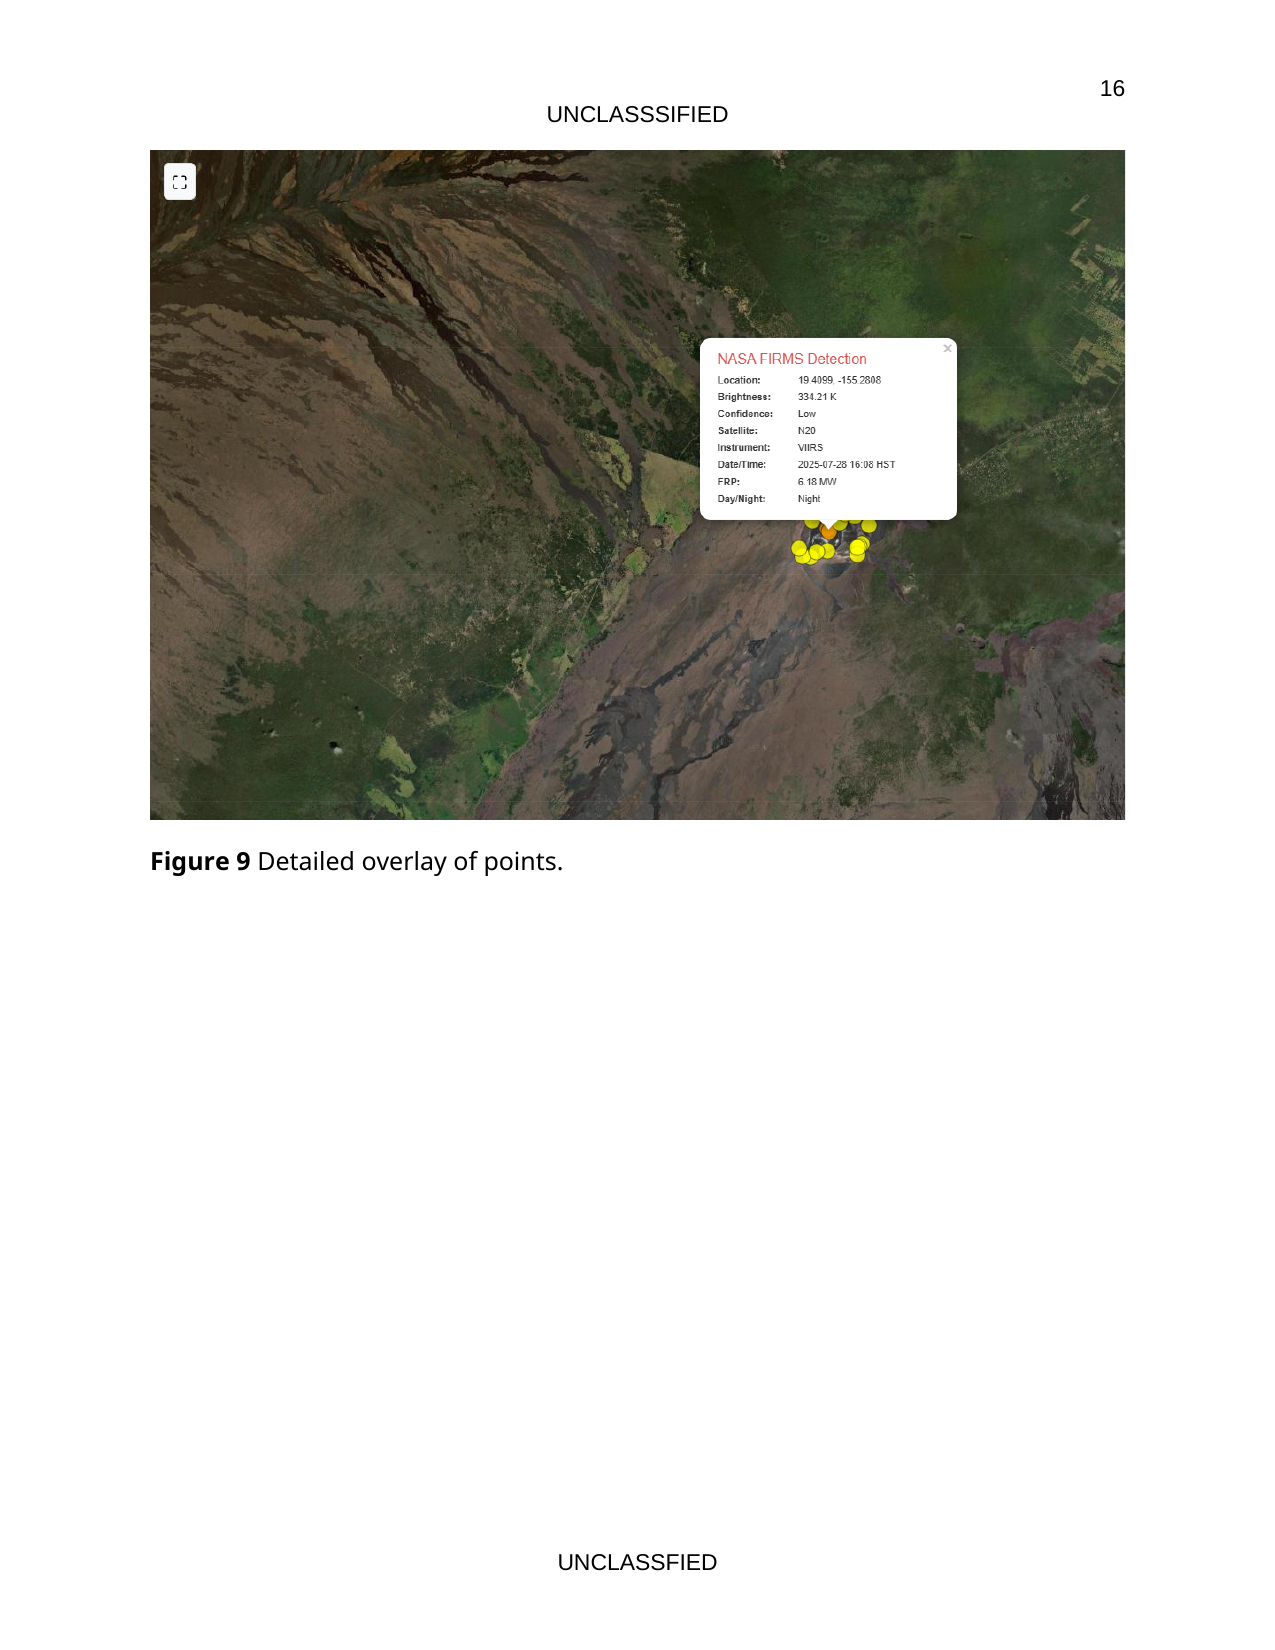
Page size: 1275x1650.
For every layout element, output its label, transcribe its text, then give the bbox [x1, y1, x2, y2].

text Figure 9 Detailed overlay of points. [150, 844, 1125, 878]
picture [150, 150, 1125, 820]
